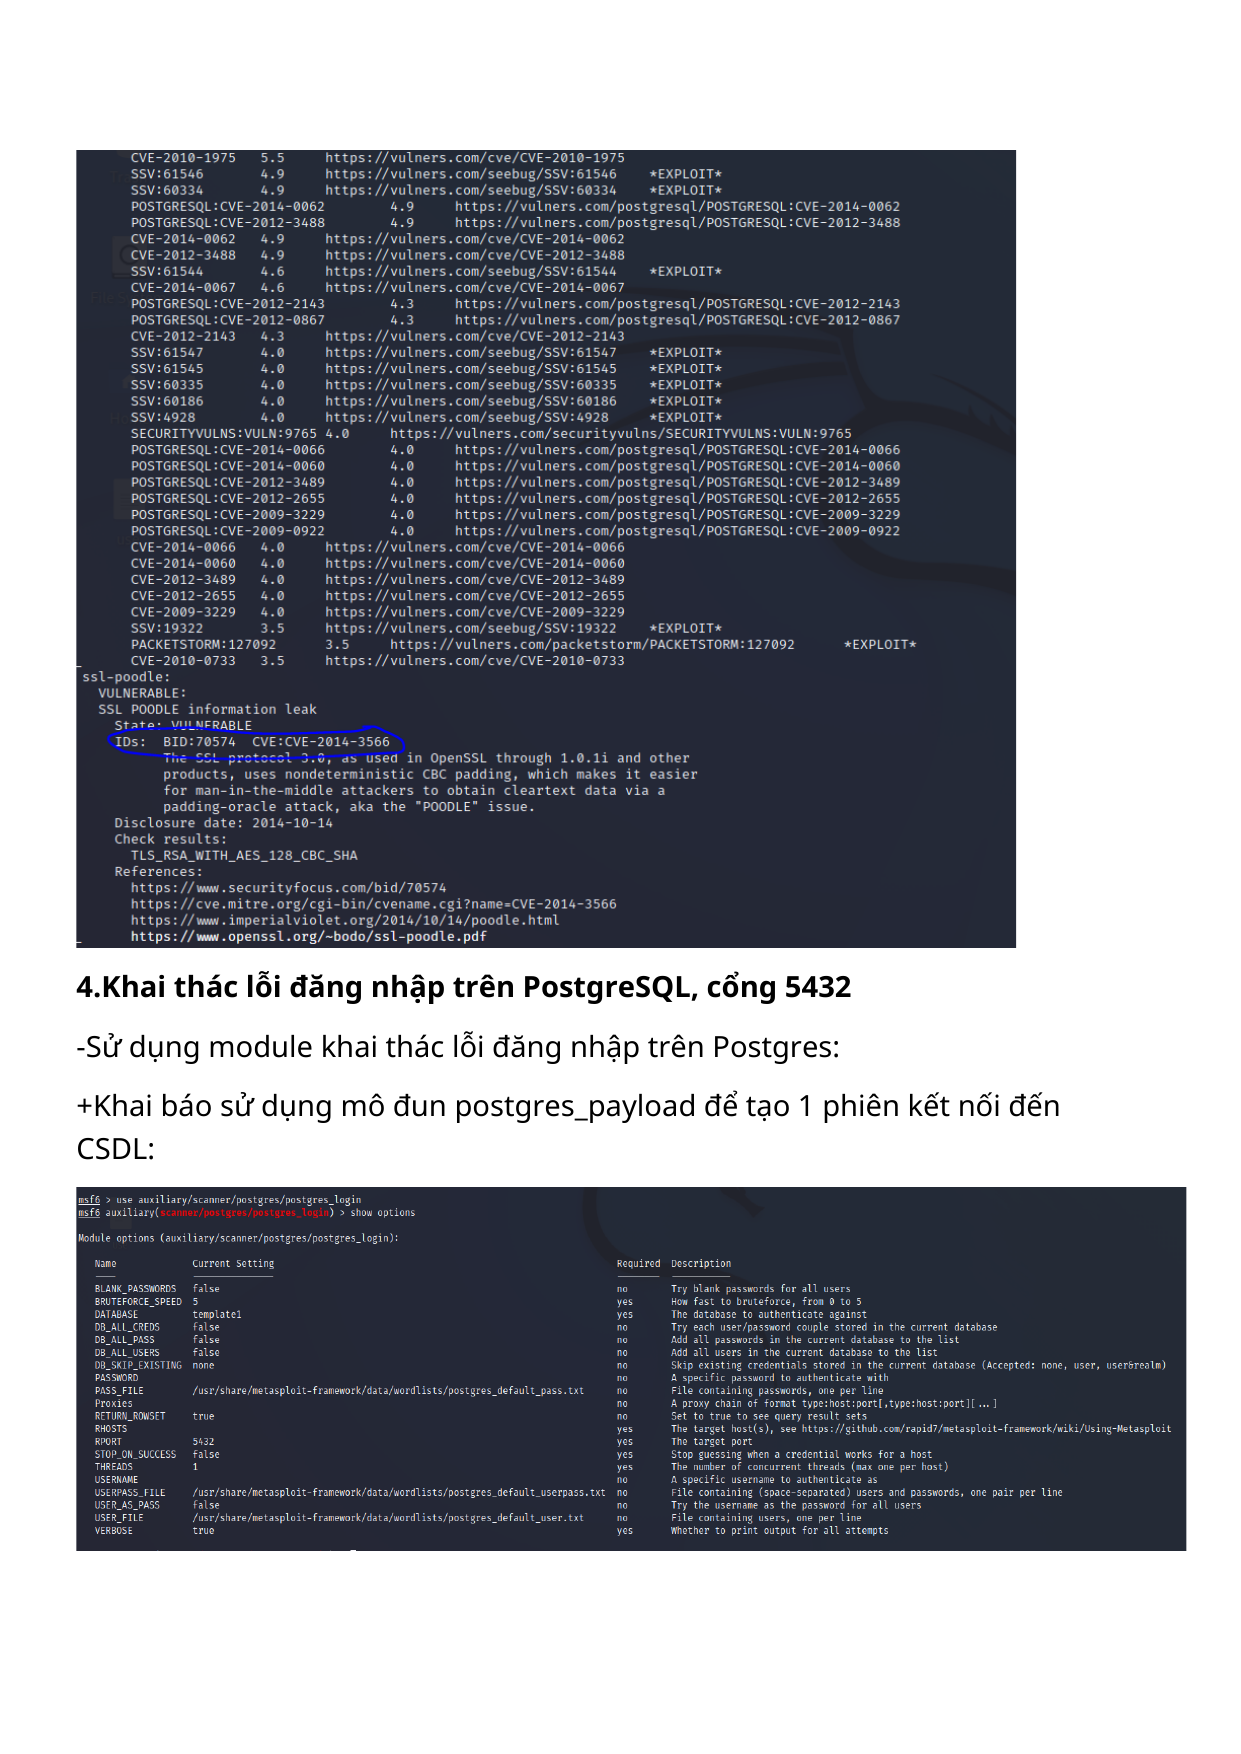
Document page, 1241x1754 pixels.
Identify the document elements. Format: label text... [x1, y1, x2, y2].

text -Sử dụng module khai thác lỗi đăng nhập trên Postgres: [76, 1026, 1090, 1066]
picture [76, 150, 1017, 948]
text 4.Khai thác lỗi đăng nhập trên PostgreSQL, cổng 5432 [76, 966, 1090, 1006]
text +Khai báo sử dụng mô đun postgres_payload để tạo 1 phiên kết nối đến CSDL: [76, 1085, 1090, 1168]
picture [76, 1187, 1187, 1551]
